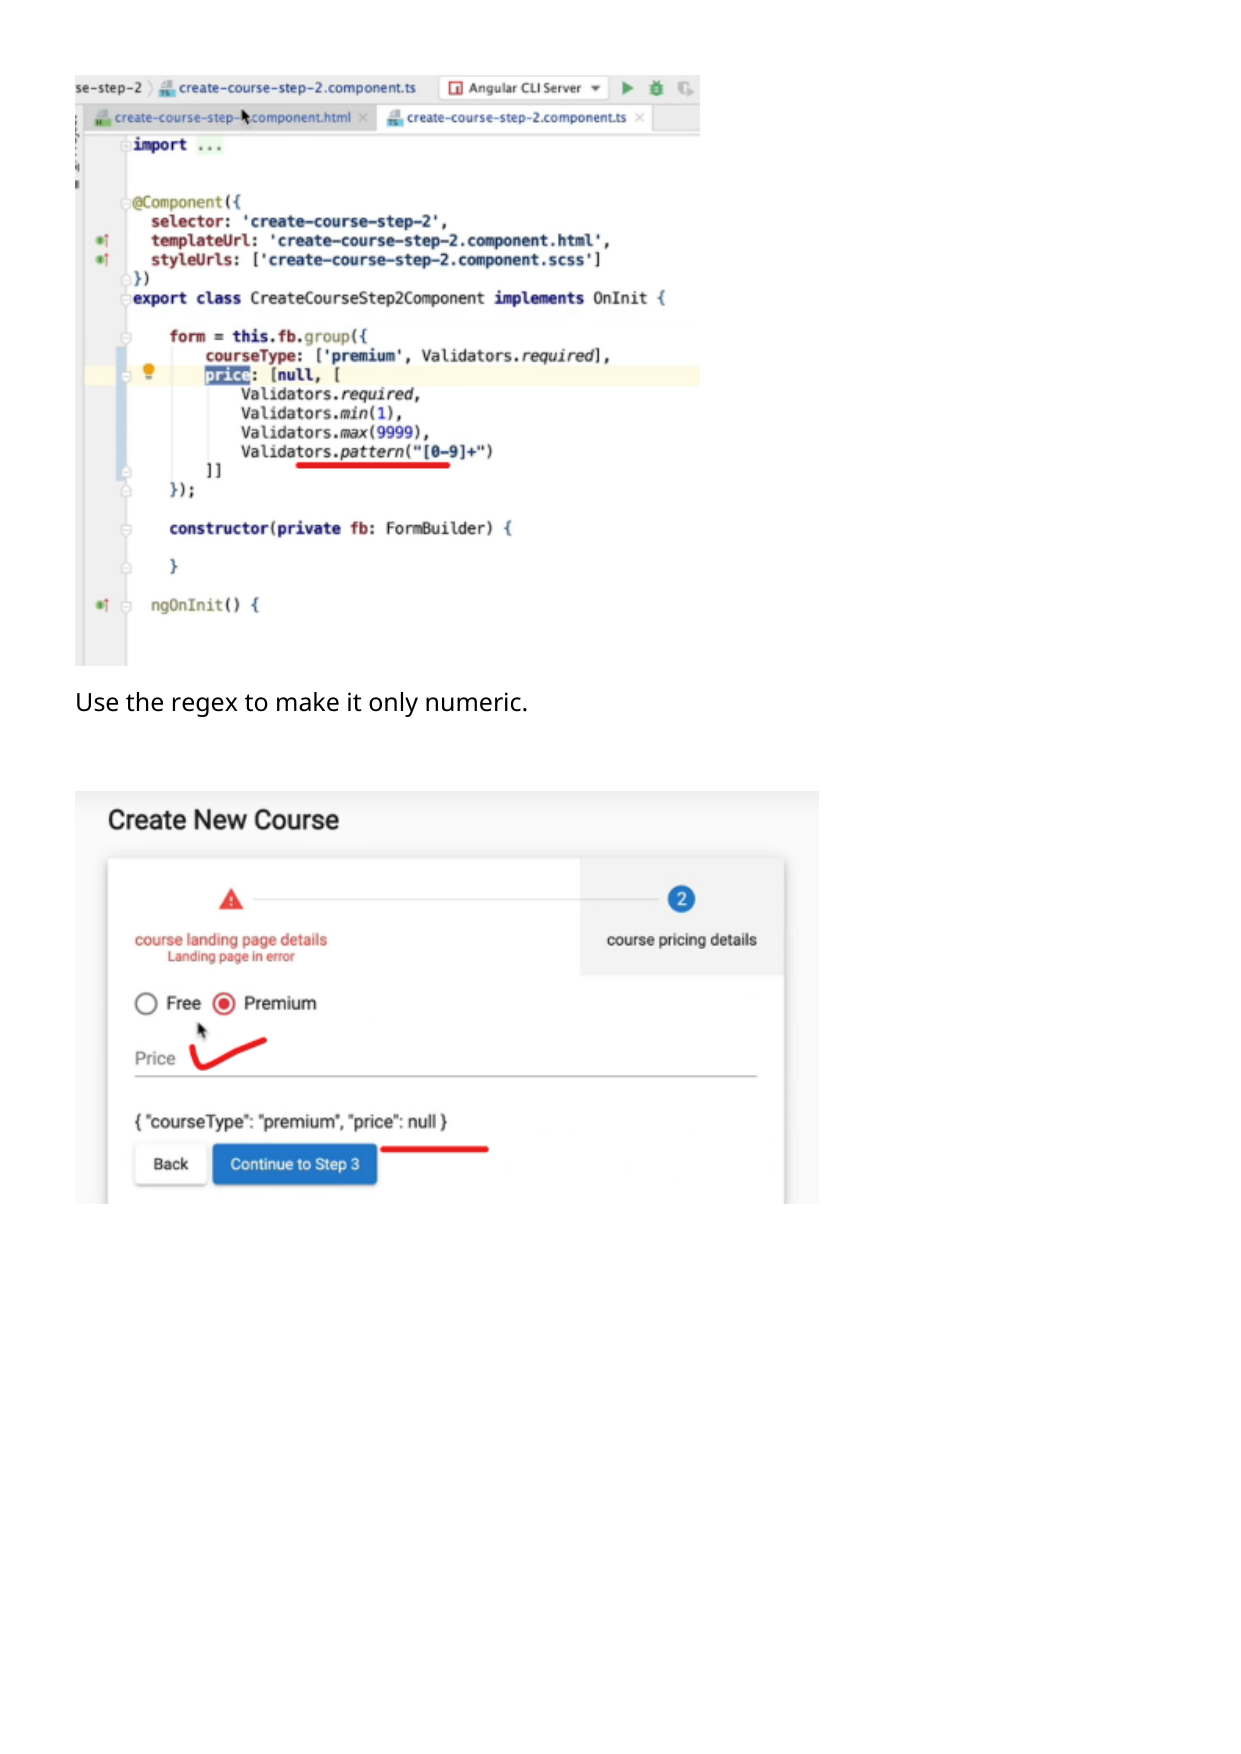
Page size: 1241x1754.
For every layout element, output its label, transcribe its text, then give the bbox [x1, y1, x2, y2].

text Use the regex to make it only numeric. [75, 684, 1165, 719]
picture [75, 75, 700, 666]
picture [75, 791, 819, 1204]
